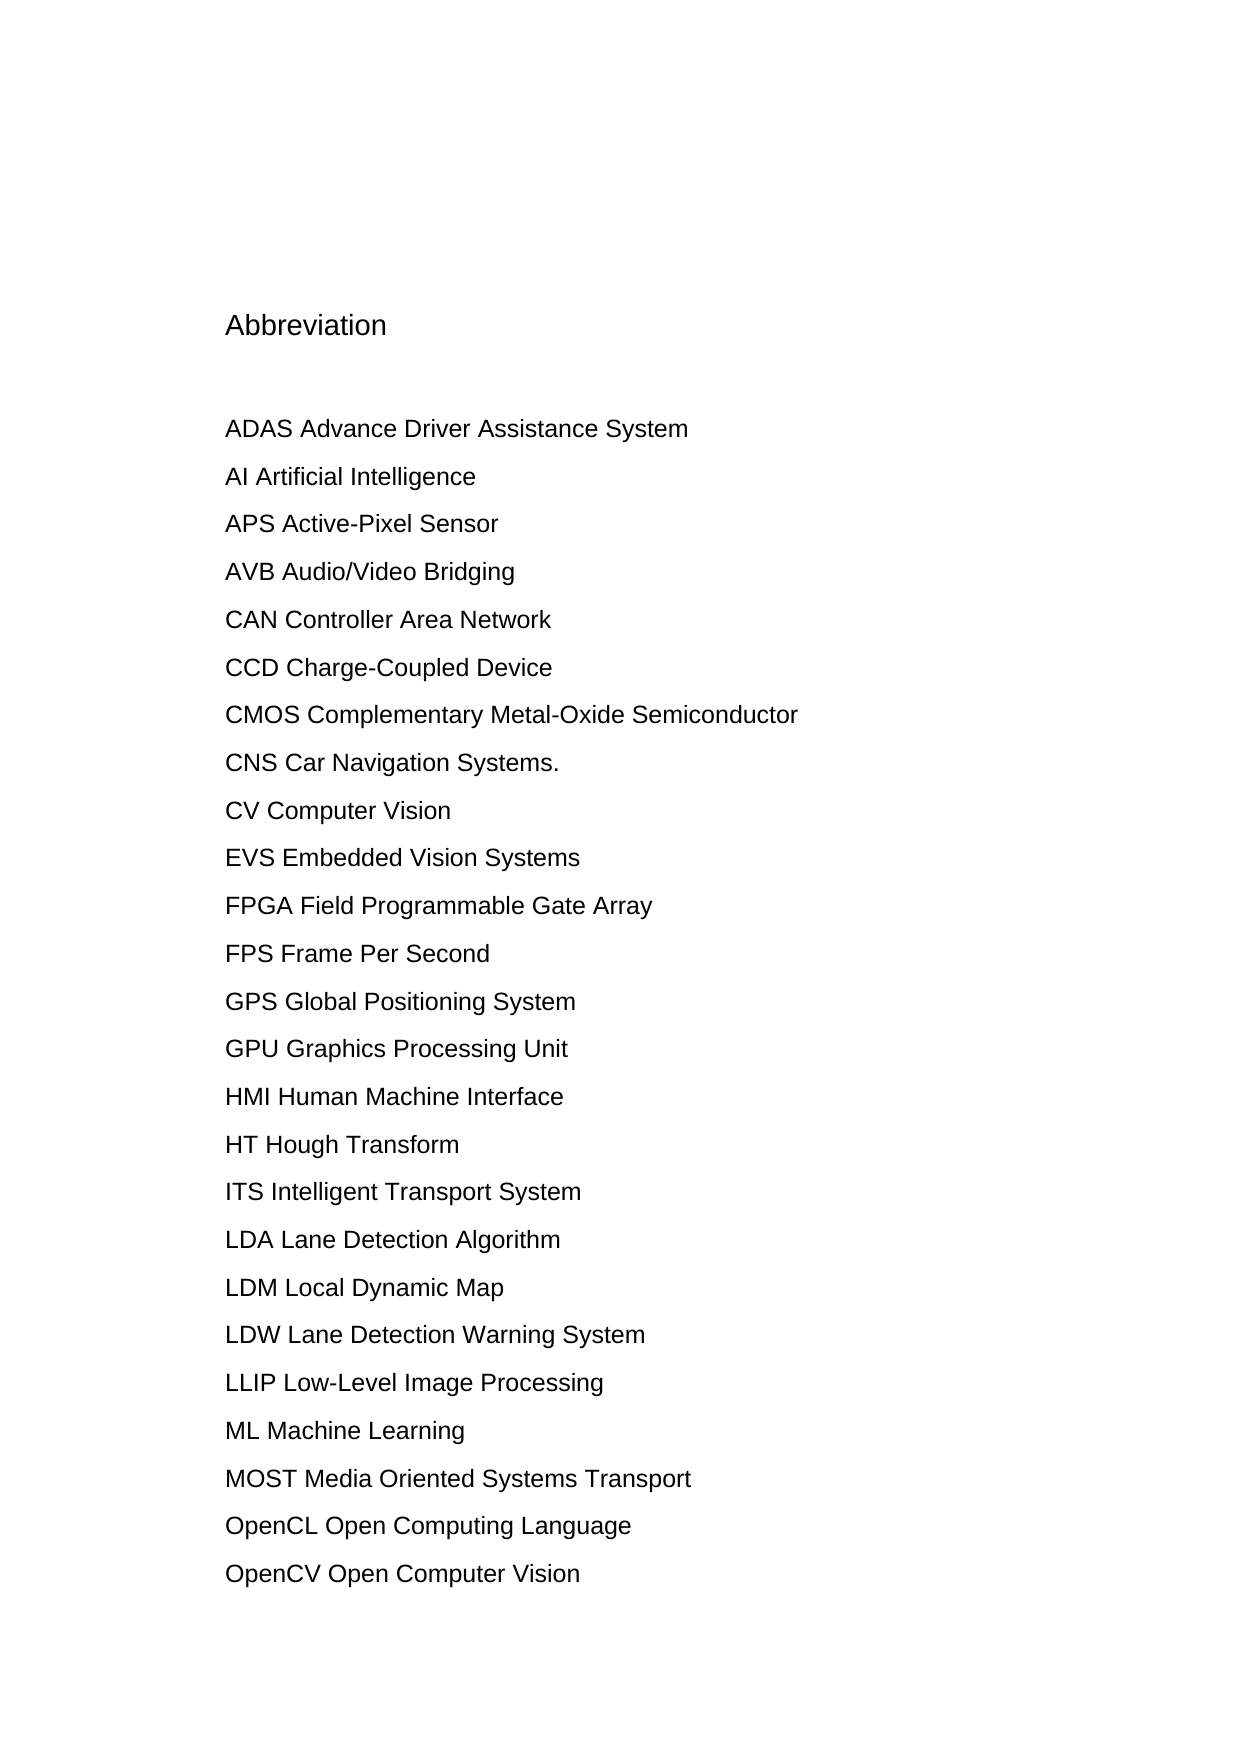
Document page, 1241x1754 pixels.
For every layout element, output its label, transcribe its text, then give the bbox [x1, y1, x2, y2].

text HT Hough Transform [150, 1130, 1090, 1158]
text FPGA Field Programmable Gate Array [150, 891, 1090, 920]
text CAN Controller Area Network [150, 605, 1090, 634]
text ITS Intelligent Transport System [150, 1177, 1090, 1206]
text Abbreviation [150, 308, 1090, 342]
text ML Machine Learning [150, 1416, 1090, 1445]
text OpenCV Open Computer Vision [150, 1559, 1090, 1588]
text CV Computer Vision [150, 796, 1090, 824]
text FPS Frame Per Second [150, 939, 1090, 968]
text LDA Lane Detection Algorithm [150, 1225, 1090, 1254]
text AVB Audio/Video Bridging [150, 557, 1090, 586]
text EVS Embedded Vision Systems [150, 843, 1090, 872]
text CNS Car Navigation Systems. [150, 748, 1090, 777]
text MOST Media Oriented Systems Transport [150, 1464, 1090, 1492]
text ADAS Advance Driver Assistance System [150, 414, 1090, 443]
text GPU Graphics Processing Unit [150, 1034, 1090, 1063]
text LDW Lane Detection Warning System [150, 1321, 1090, 1349]
text CCD Charge-Coupled Device [150, 653, 1090, 681]
text AI Artificial Intelligence [150, 462, 1090, 491]
text OpenCL Open Computing Language [150, 1511, 1090, 1540]
text LLIP Low-Level Image Processing [150, 1368, 1090, 1397]
text GPS Global Positioning System [150, 987, 1090, 1015]
text APS Active-Pixel Sensor [150, 509, 1090, 538]
text HMI Human Machine Interface [150, 1082, 1090, 1111]
text LDM Local Dynamic Map [150, 1273, 1090, 1302]
text CMOS Complementary Metal-Oxide Semiconductor [150, 700, 1090, 729]
